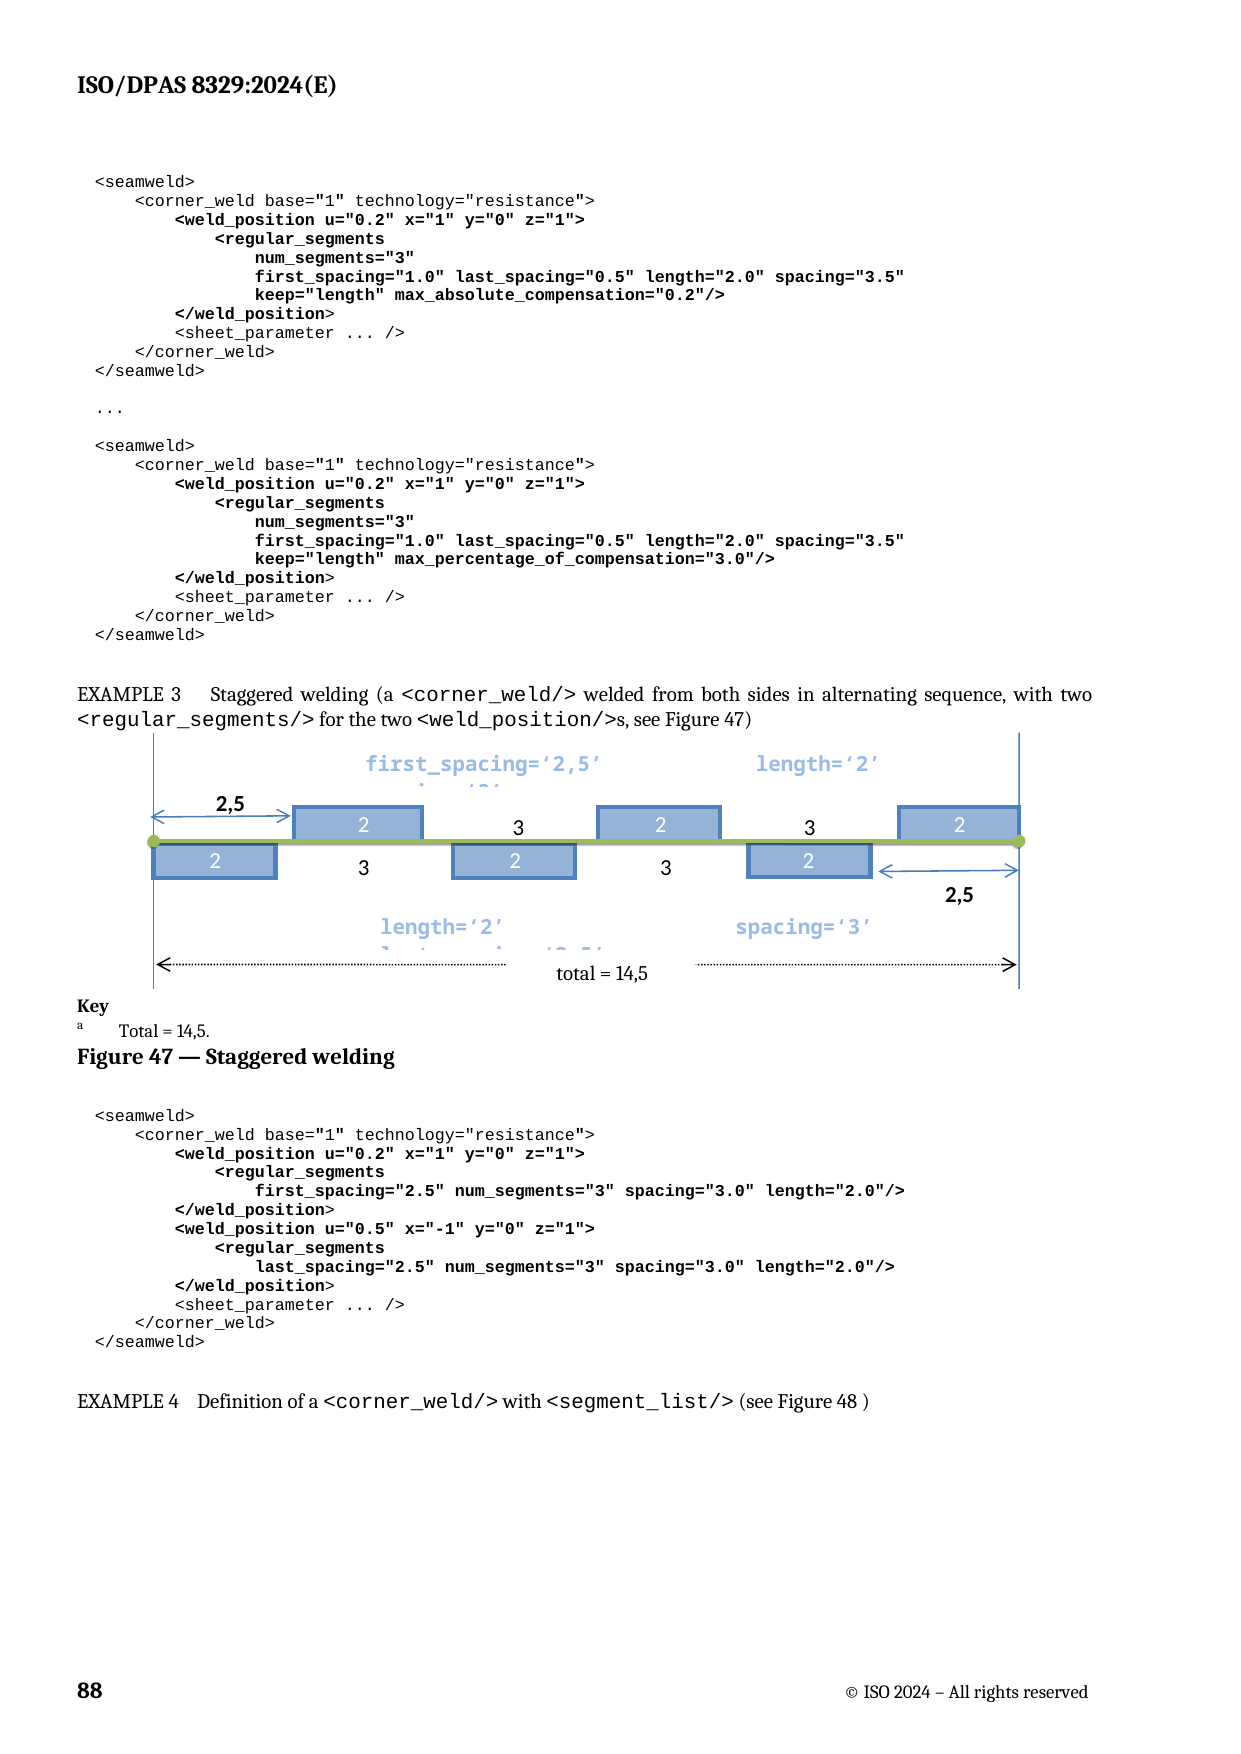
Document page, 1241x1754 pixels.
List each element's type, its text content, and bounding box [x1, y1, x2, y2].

text <regular_segments [94, 1164, 1075, 1183]
text keep="length" max_percentage_of_compensation="3.0"/> [94, 551, 1075, 570]
text <corner_weld base="1" technology="resistance"> [94, 1126, 1075, 1145]
text <weld_position u="0.5" x="-1" y="0" z="1"> [94, 1221, 1075, 1239]
text </seamweld> [94, 362, 1075, 381]
text num_segments="3" [94, 513, 1075, 532]
text <sheet_parameter ... /> [94, 1296, 1075, 1315]
text first_spacing="2.5" num_segments="3" spacing="3.0" length="2.0"/> [94, 1183, 1075, 1202]
text ... [94, 400, 1075, 419]
text </corner_weld> [94, 343, 1075, 362]
text </weld_position> [94, 1202, 1075, 1221]
text Figure 47 — Staggered welding [77, 1044, 1092, 1070]
text <seamweld> [94, 174, 1075, 193]
text </weld_position> [94, 1277, 1075, 1296]
text first_spacing="1.0" last_spacing="0.5" length="2.0" spacing="3.5" [94, 268, 1075, 287]
text <corner_weld base="1" technology="resistance"> [94, 457, 1075, 476]
text <regular_segments [94, 494, 1075, 513]
text </seamweld> [94, 1334, 1075, 1353]
text <sheet_parameter ... /> [94, 325, 1075, 343]
text </seamweld> [94, 626, 1075, 645]
text Key a Total = 14,5. [77, 992, 1092, 1044]
text </weld_position> [94, 306, 1075, 325]
text </weld_position> [94, 570, 1075, 589]
text <regular_segments [94, 1239, 1075, 1258]
text </corner_weld> [94, 607, 1075, 626]
text <regular_segments [94, 230, 1075, 249]
text first_spacing="1.0" last_spacing="0.5" length="2.0" spacing="3.5" [94, 532, 1075, 551]
text </corner_weld> [94, 1315, 1075, 1334]
text keep="length" max_absolute_compensation="0.2"/> [94, 287, 1075, 306]
text <weld_position u="0.2" x="1" y="0" z="1"> [94, 212, 1075, 230]
text last_spacing="2.5" num_segments="3" spacing="3.0" length="2.0"/> [94, 1258, 1075, 1277]
text num_segments="3" [94, 249, 1075, 268]
text <weld_position u="0.2" x="1" y="0" z="1"> [94, 1145, 1075, 1164]
text <seamweld> [94, 438, 1075, 457]
text EXAMPLE 3 Staggered welding (a <corner_weld/> welded from both sides in alternating sequence, with two <regular_segments/> for the two <weld_position/>s, see Figure 47) [77, 683, 1092, 733]
text <seamweld> [94, 1107, 1075, 1126]
text <sheet_parameter ... /> [94, 589, 1075, 607]
text EXAMPLE 4 Definition of a <corner_weld/> with <segment_list/> (see Figure 48 ) [77, 1390, 1092, 1415]
text <weld_position u="0.2" x="1" y="0" z="1"> [94, 476, 1075, 494]
text <corner_weld base="1" technology="resistance"> [94, 193, 1075, 212]
